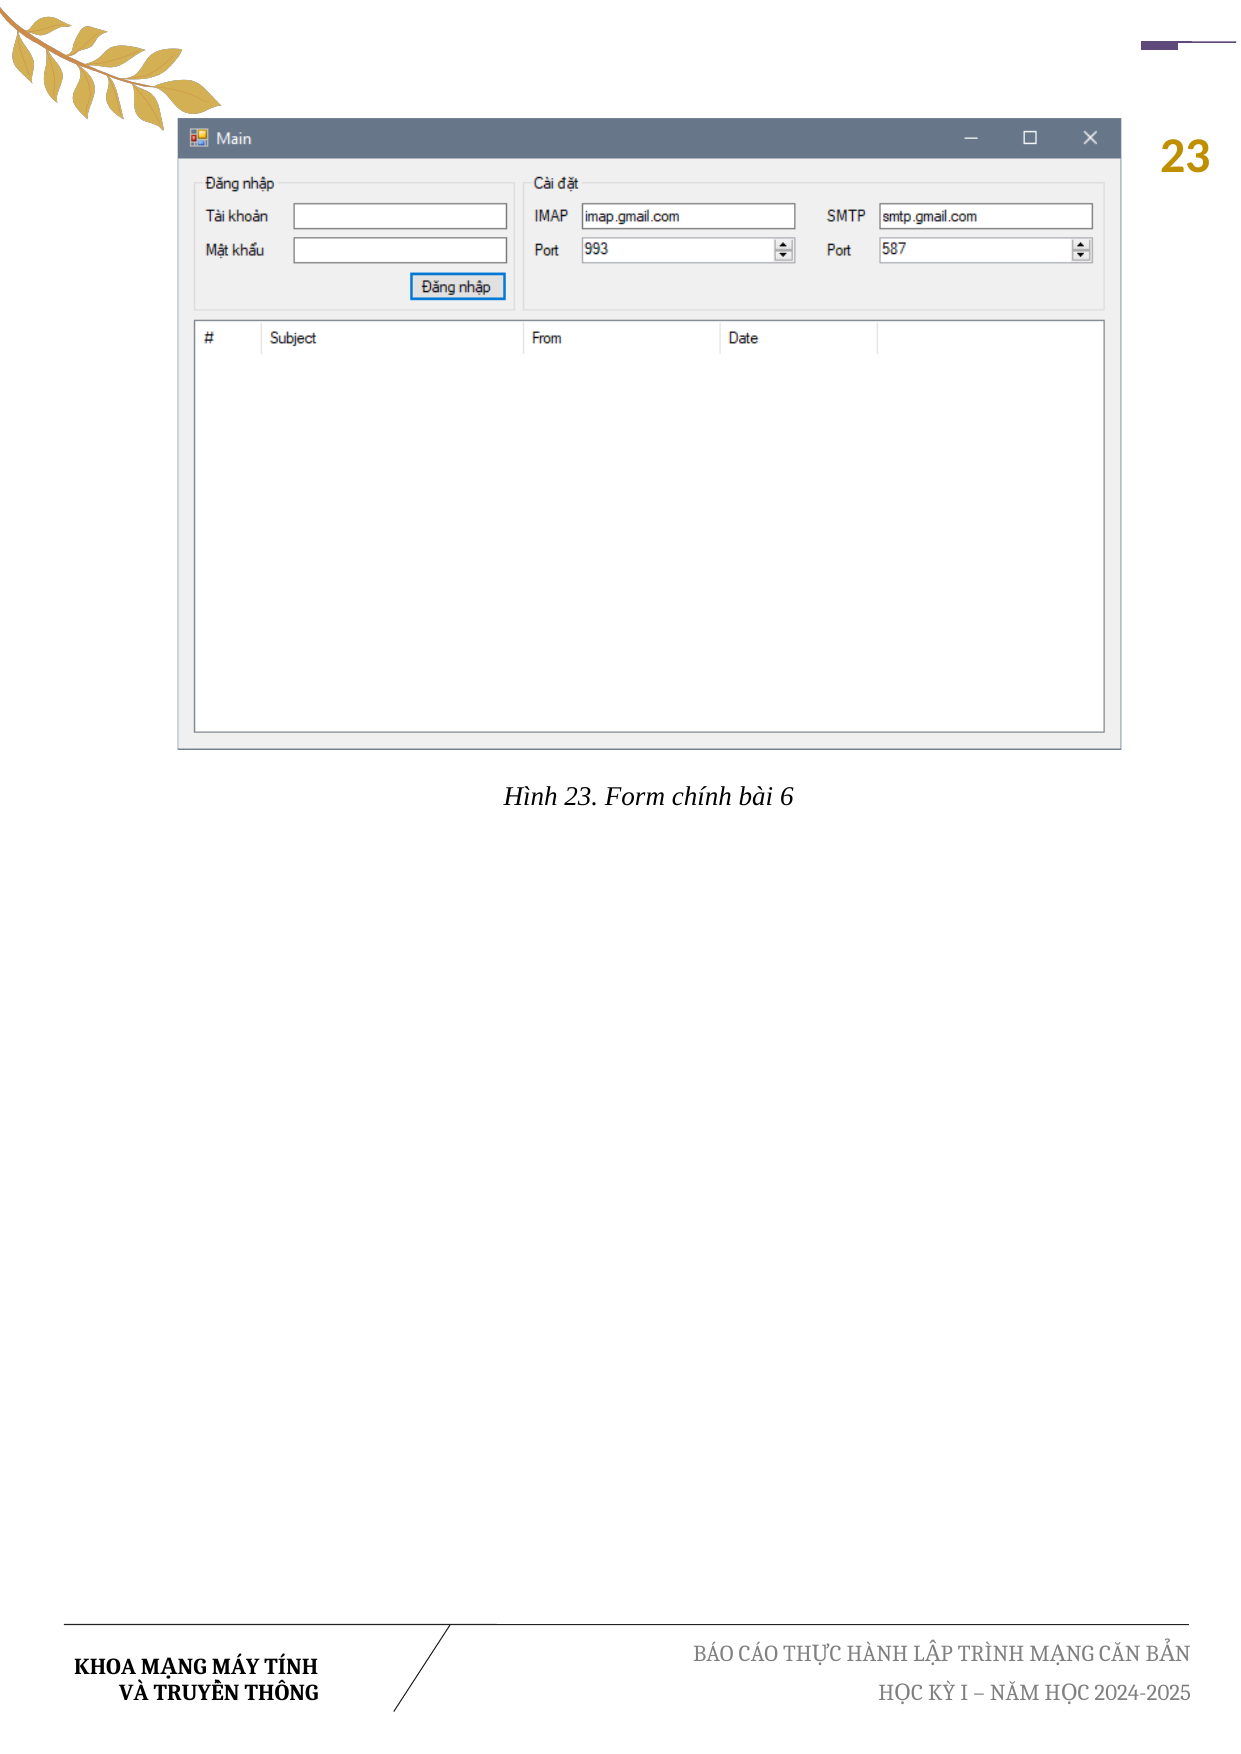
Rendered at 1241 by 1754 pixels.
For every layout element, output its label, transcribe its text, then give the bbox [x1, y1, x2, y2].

text Hình 23. Form chính bài 6 [177, 780, 1122, 811]
picture [0, 0, 1122, 750]
